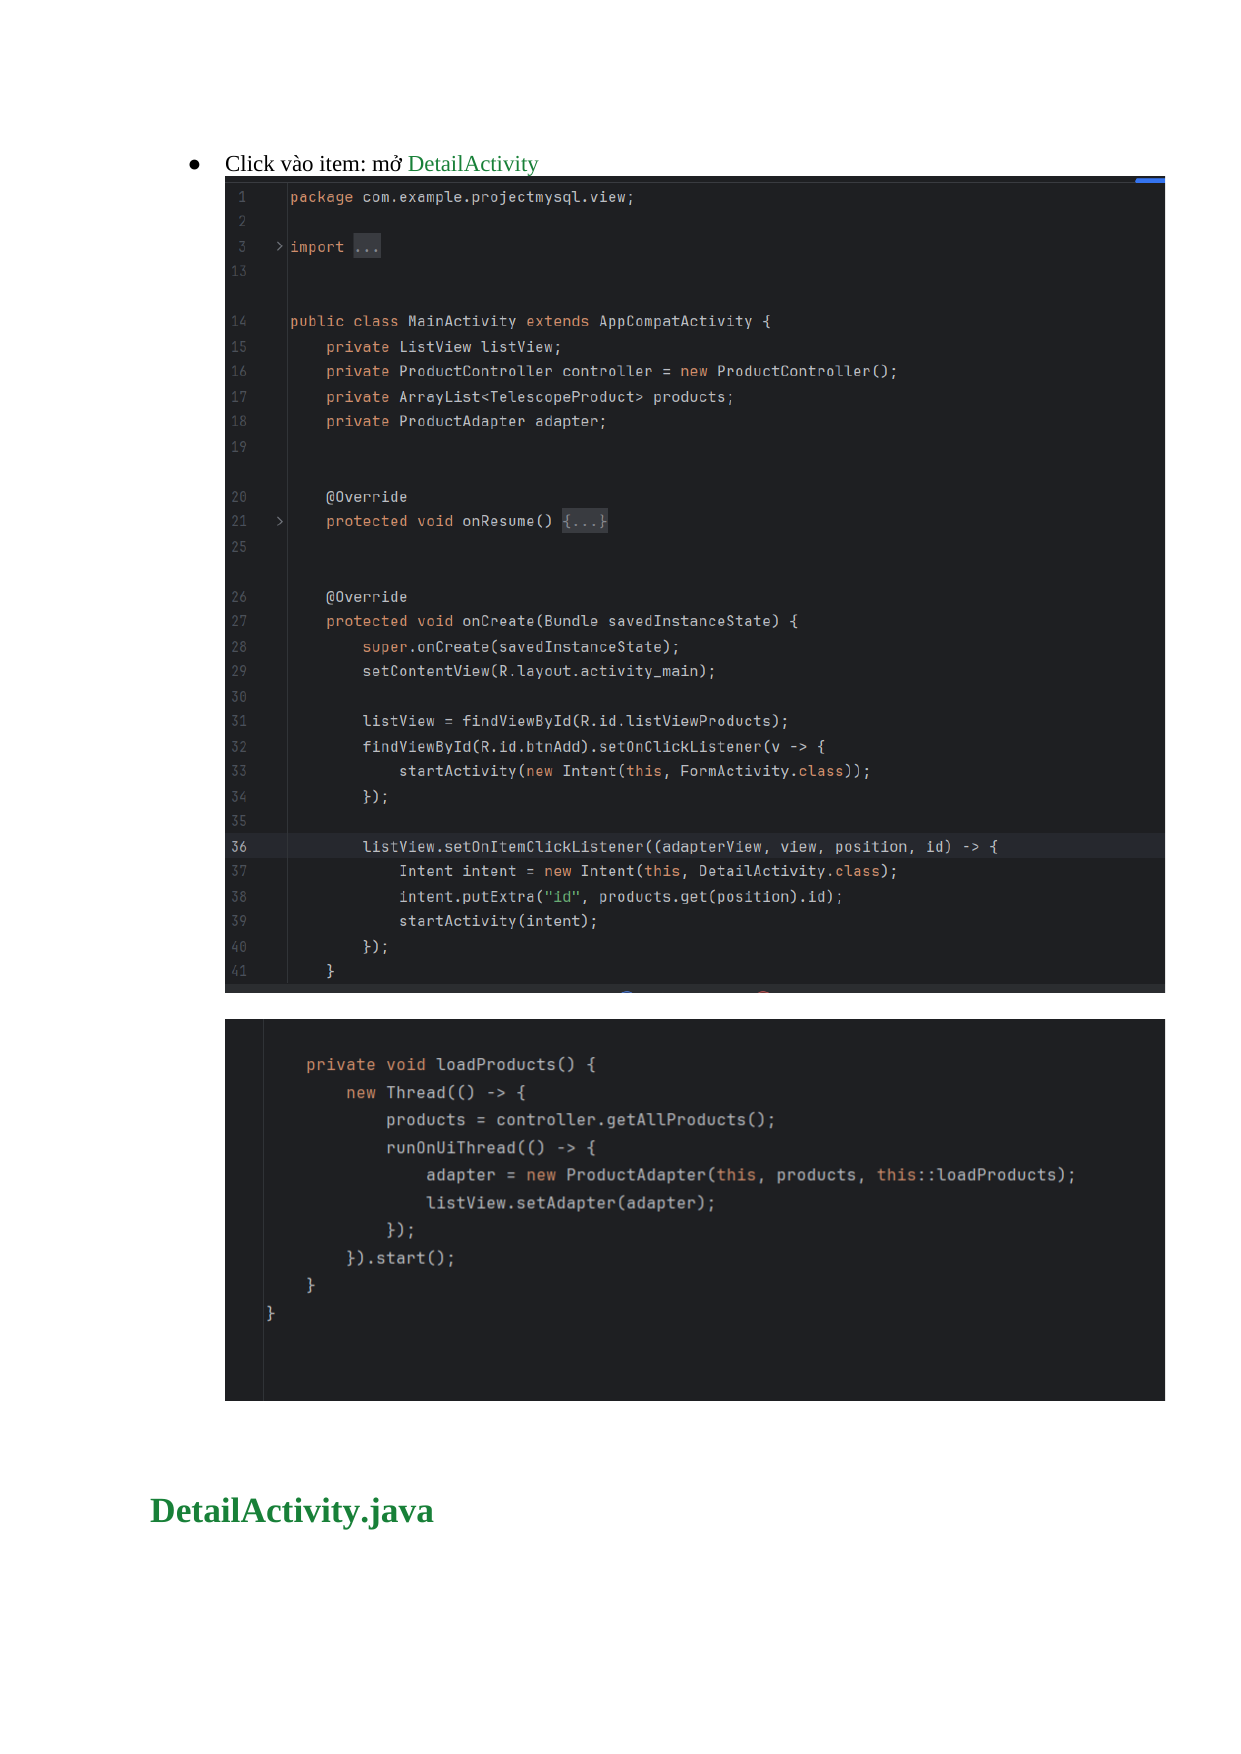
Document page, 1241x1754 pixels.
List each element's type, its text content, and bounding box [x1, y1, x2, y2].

picture [225, 176, 1166, 993]
picture [225, 1019, 1166, 1401]
subtitle DetailActivity.java [150, 1489, 1090, 1530]
